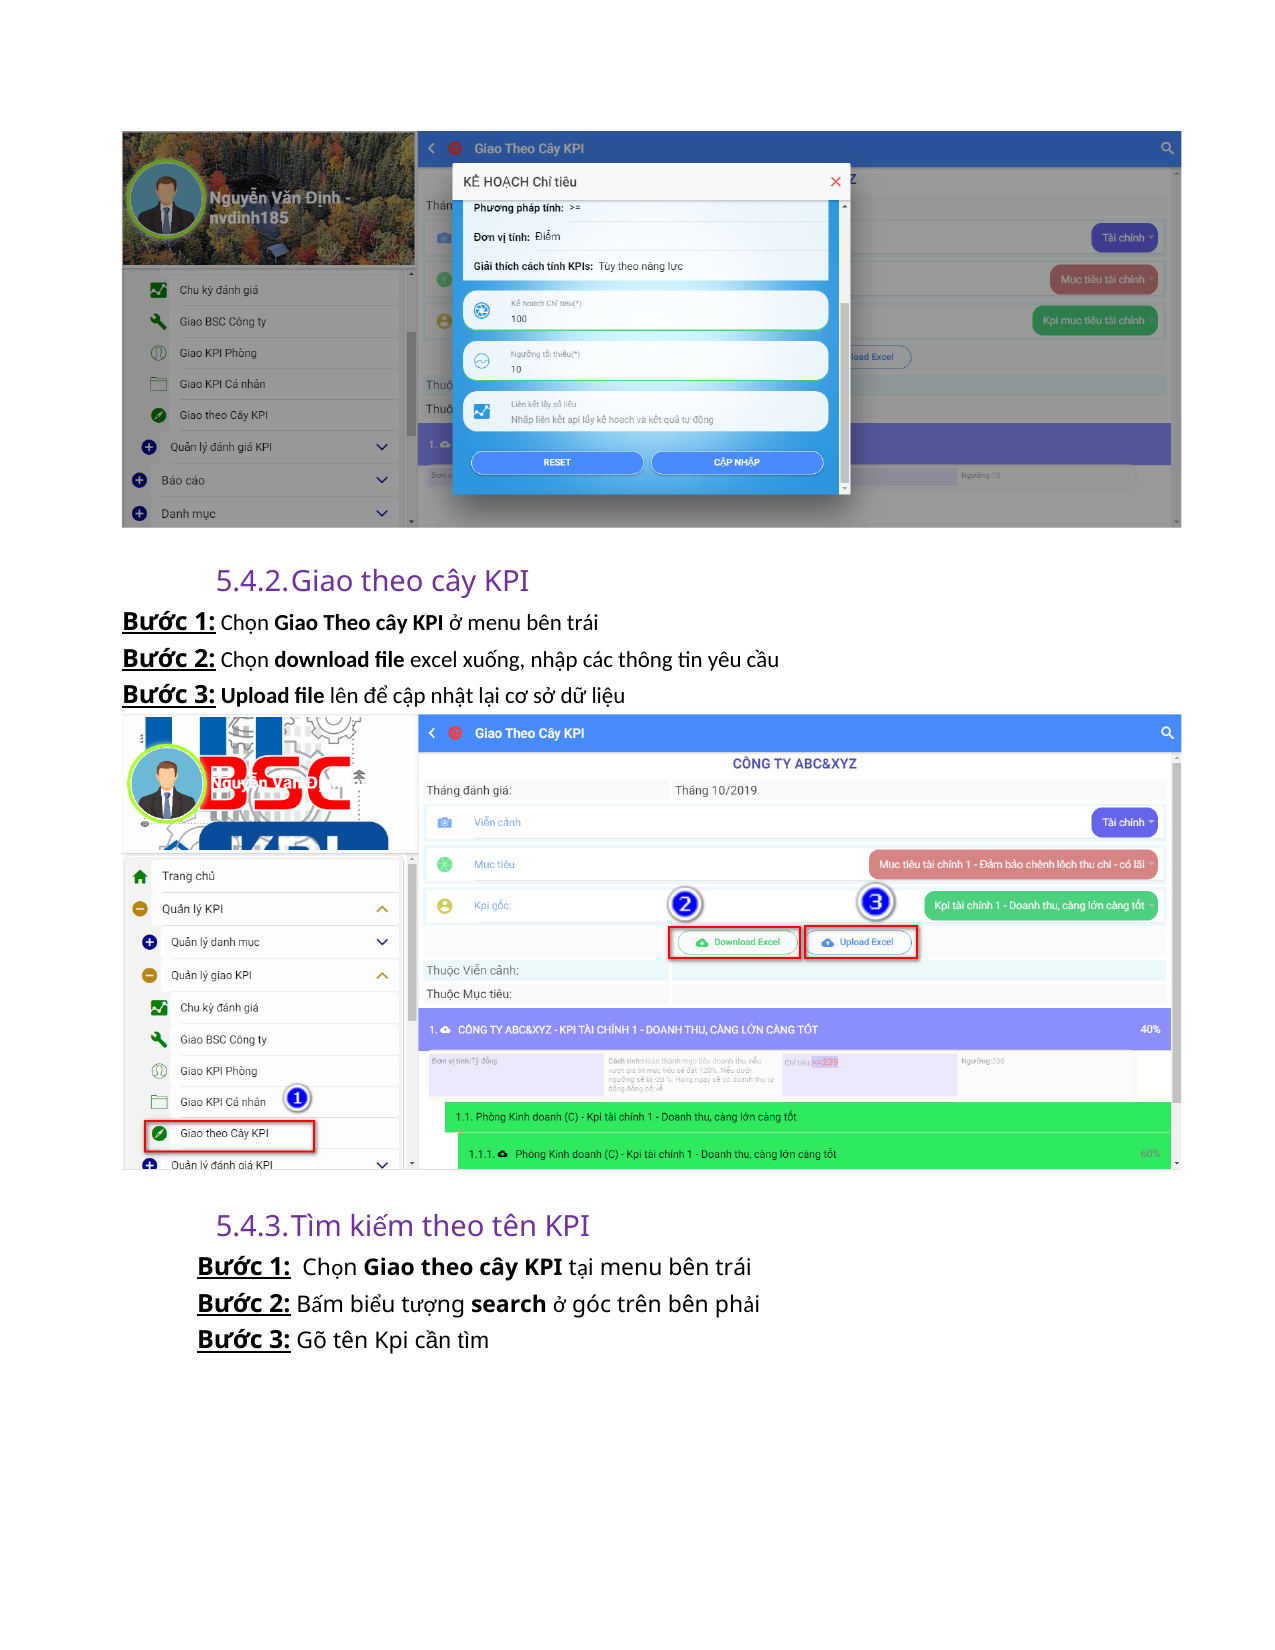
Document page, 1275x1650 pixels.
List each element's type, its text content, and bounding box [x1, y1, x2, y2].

list Giao theo cây KPI [216, 561, 1181, 600]
list Bước 1: Chọn Giao Theo cây KPI ở menu bên trái [122, 603, 1181, 638]
picture [121, 713, 1182, 1170]
list Bước 2: Bấm biểu tượng search ở góc trên bên phải [197, 1285, 1181, 1319]
list Tìm kiếm theo tên KPI [216, 1206, 1181, 1245]
list Bước 2: Chọn download file excel xuống, nhập các thông tin yêu cầu [122, 640, 1181, 674]
list Bước 3: Gõ tên Kpi cần tìm [197, 1322, 1181, 1356]
picture [121, 131, 1182, 528]
list Bước 1: Chọn Giao theo cây KPI tại menu bên trái [197, 1248, 1181, 1282]
list Bước 3: Upload file lên để cập nhật lại cơ sở dữ liệu [122, 677, 1181, 711]
